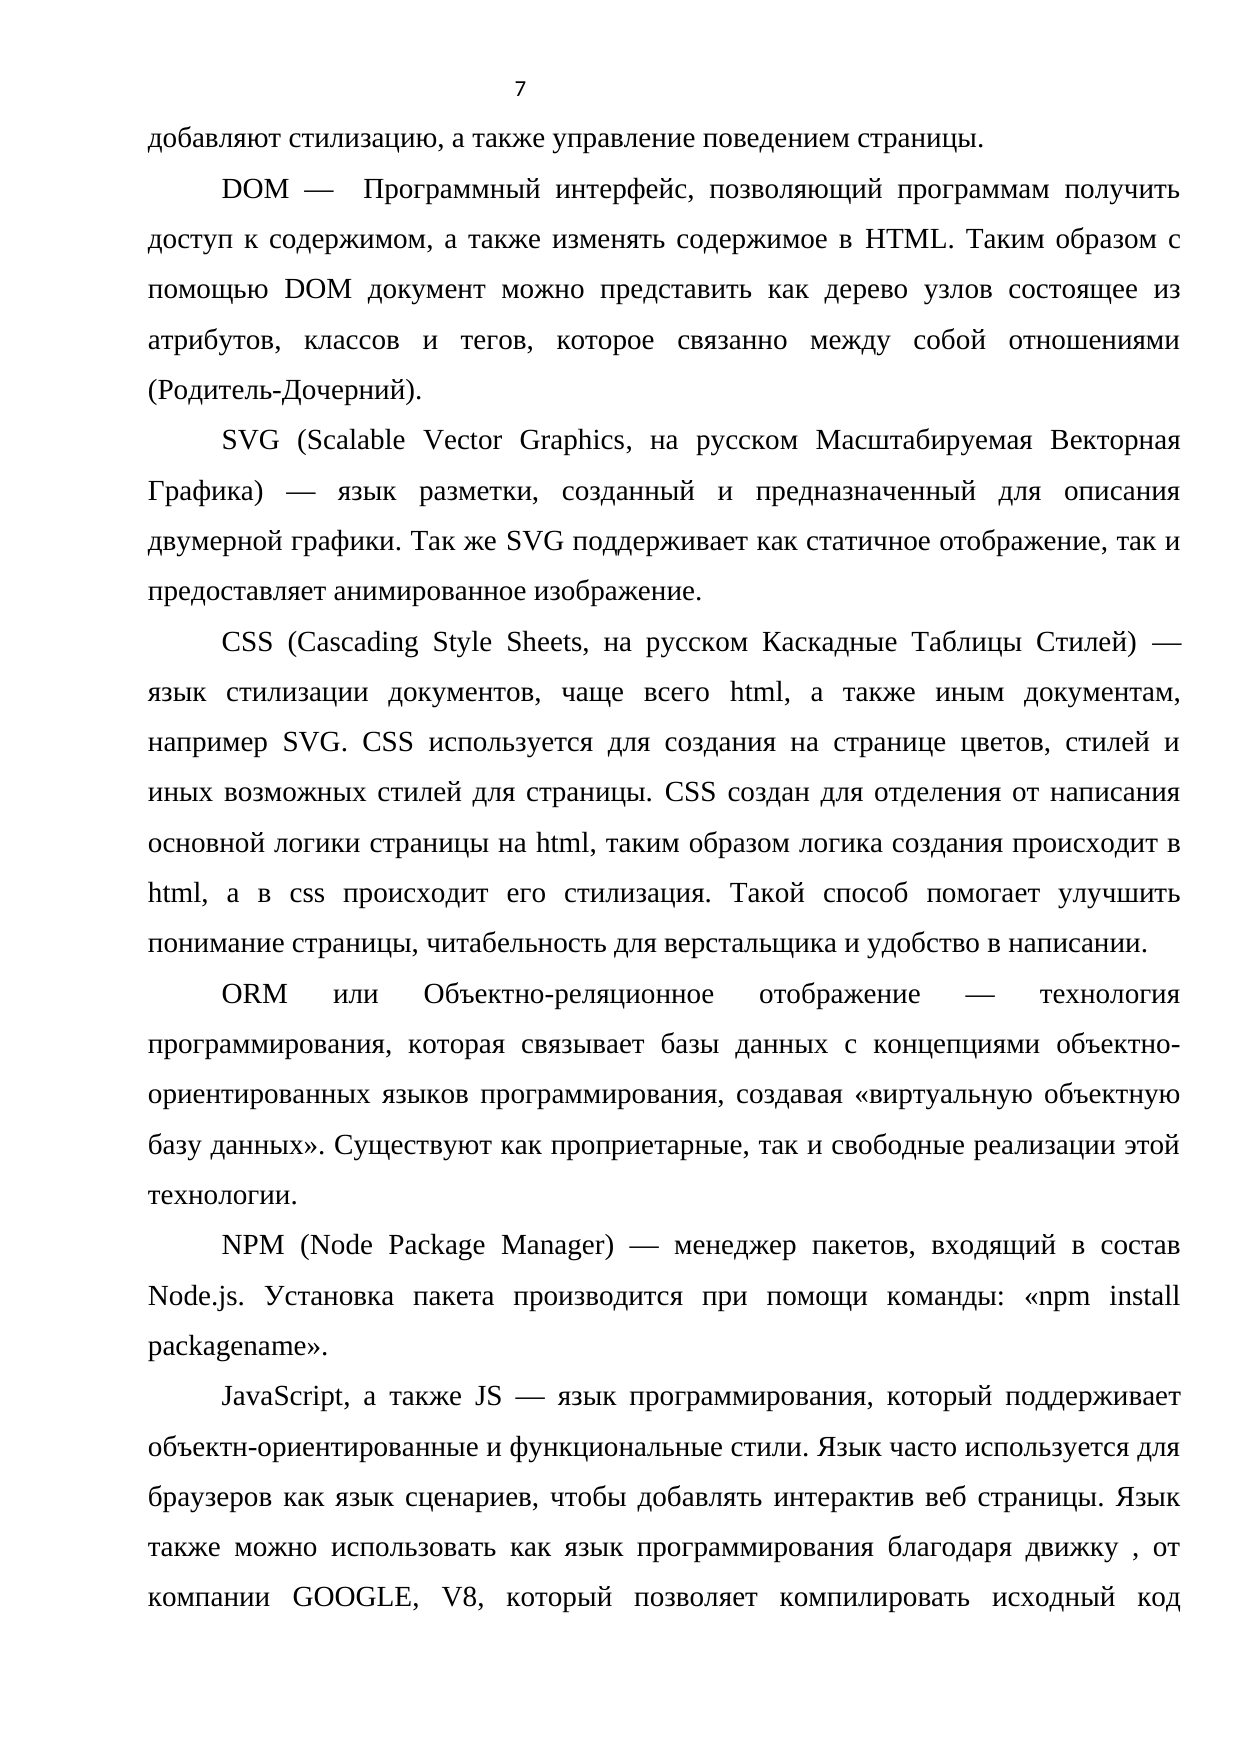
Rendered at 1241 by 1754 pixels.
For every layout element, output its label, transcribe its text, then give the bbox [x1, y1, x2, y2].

text CSS (Cascading Style Sheets, на русском Каскадные Таблицы Стилей) — язык стилизации документов, чаще всего html, а также иным документам, например SVG. CSS используется для создания на странице цветов, стилей и иных возможных стилей для страницы. CSS создан для отделения от написания основной логики страницы на html, таким образом логика создания происходит в html, а в css происходит его стилизация. Такой способ помогает улучшить понимание страницы, читабельность для верстальщика и удобство в написании. [148, 624, 1181, 959]
text DOM — Программный интерфейс, позволяющий программам получить доступ к содержимом, а также изменять содержимое в HTML. Таким образом с помощью DOM документ можно представить как дерево узлов состоящее из атрибутов, классов и тегов, которое связанно между собой отношениями (Родитель-Дочерний). [148, 171, 1181, 406]
text SVG (Scalable Vector Graphics, на русском Масштабируемая Векторная Графика) — язык разметки, созданный и предназначенный для описания двумерной графики. Так же SVG поддерживает как статичное отображение, так и предоставляет анимированное изображение. [148, 422, 1181, 607]
text ORM или Объектно-реляционное отображение — технология программирования, которая связывает базы данных с концепциями объектно-ориентированных языков программирования, создавая «виртуальную объектную базу данных». Существуют как проприетарные, так и свободные реализации этой технологии. [148, 976, 1181, 1211]
text NPM (Node Package Manager) — менеджер пакетов, входящий в состав Node.js. Установка пакета производится при помощи команды: «npm install packagename». [148, 1227, 1181, 1362]
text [148, 1378, 1181, 1613]
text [148, 121, 1181, 154]
